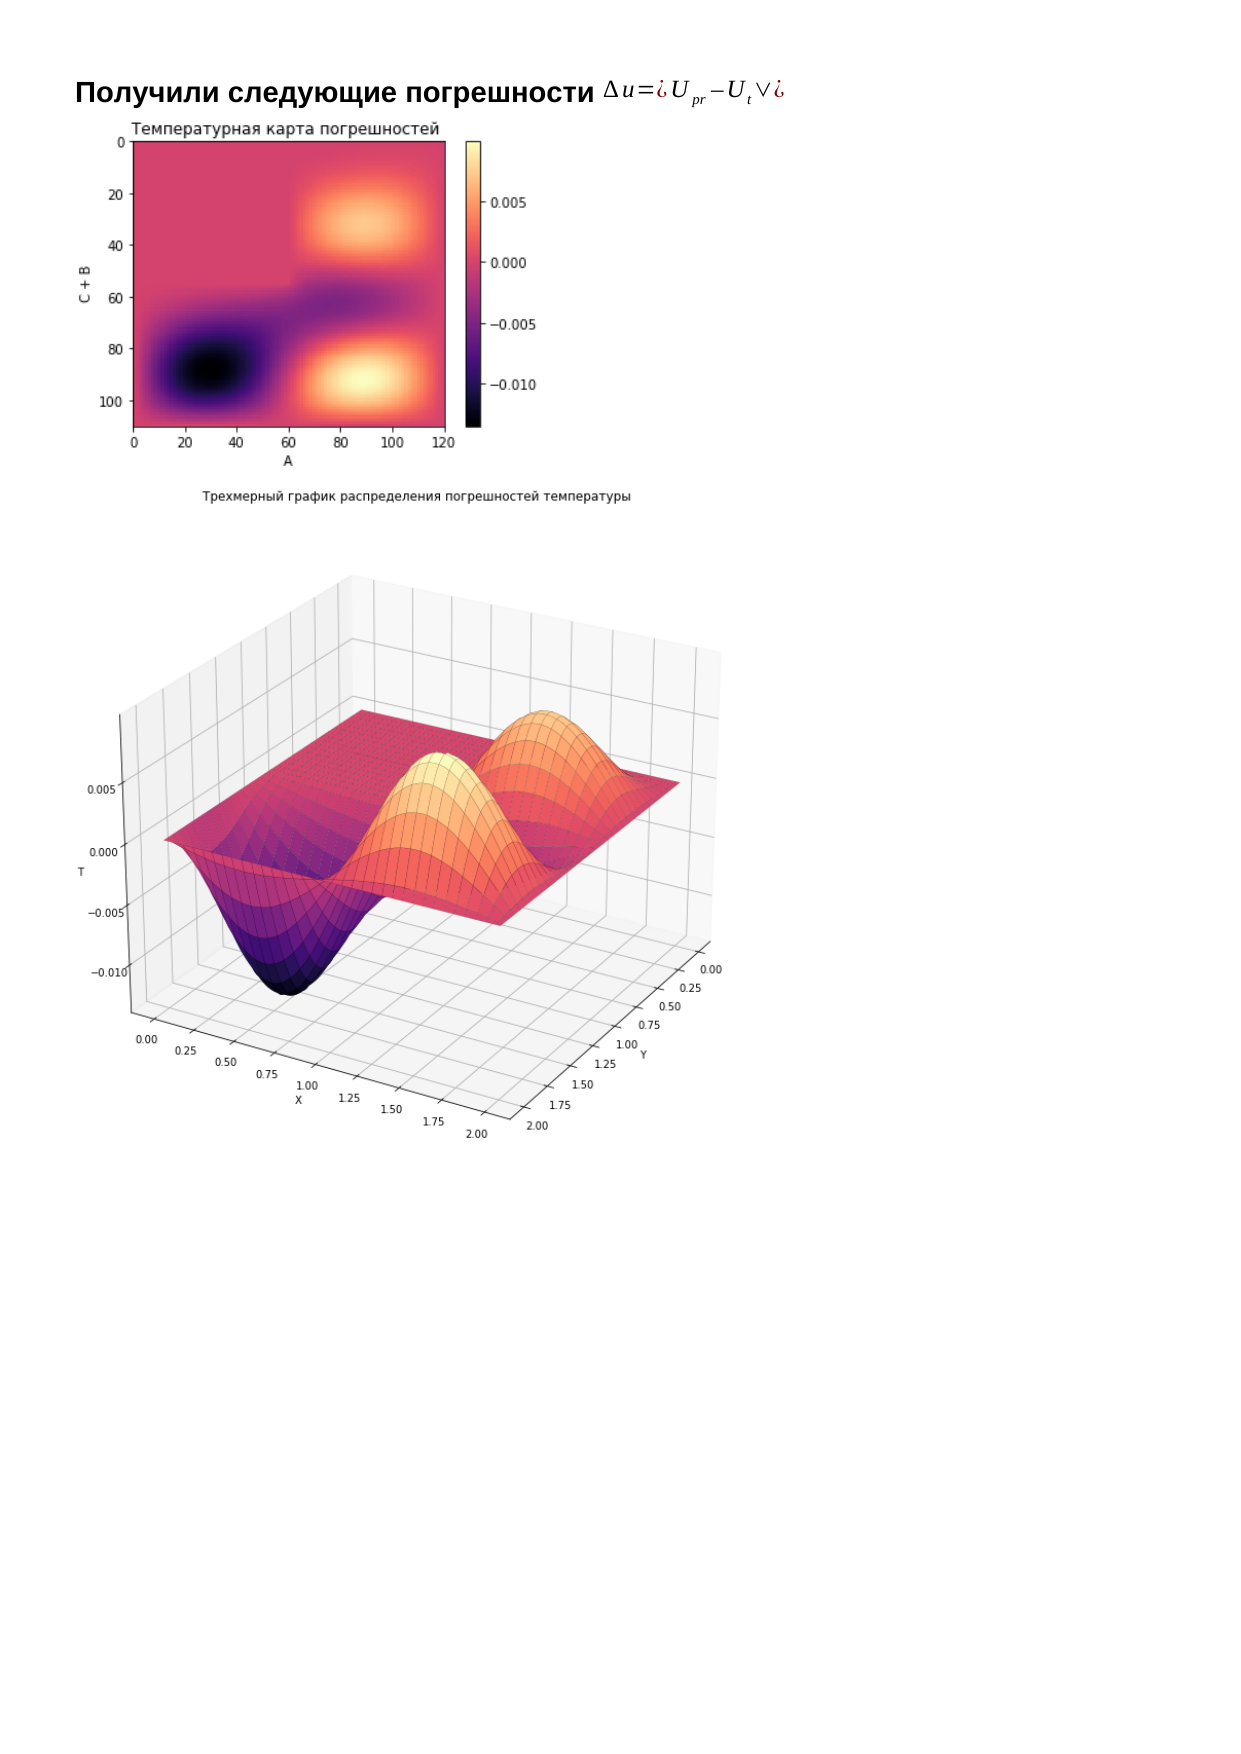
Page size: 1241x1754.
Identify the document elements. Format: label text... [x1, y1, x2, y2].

text Получили следующие погрешности [75, 75, 1165, 108]
picture [75, 113, 545, 477]
picture [75, 481, 729, 1145]
